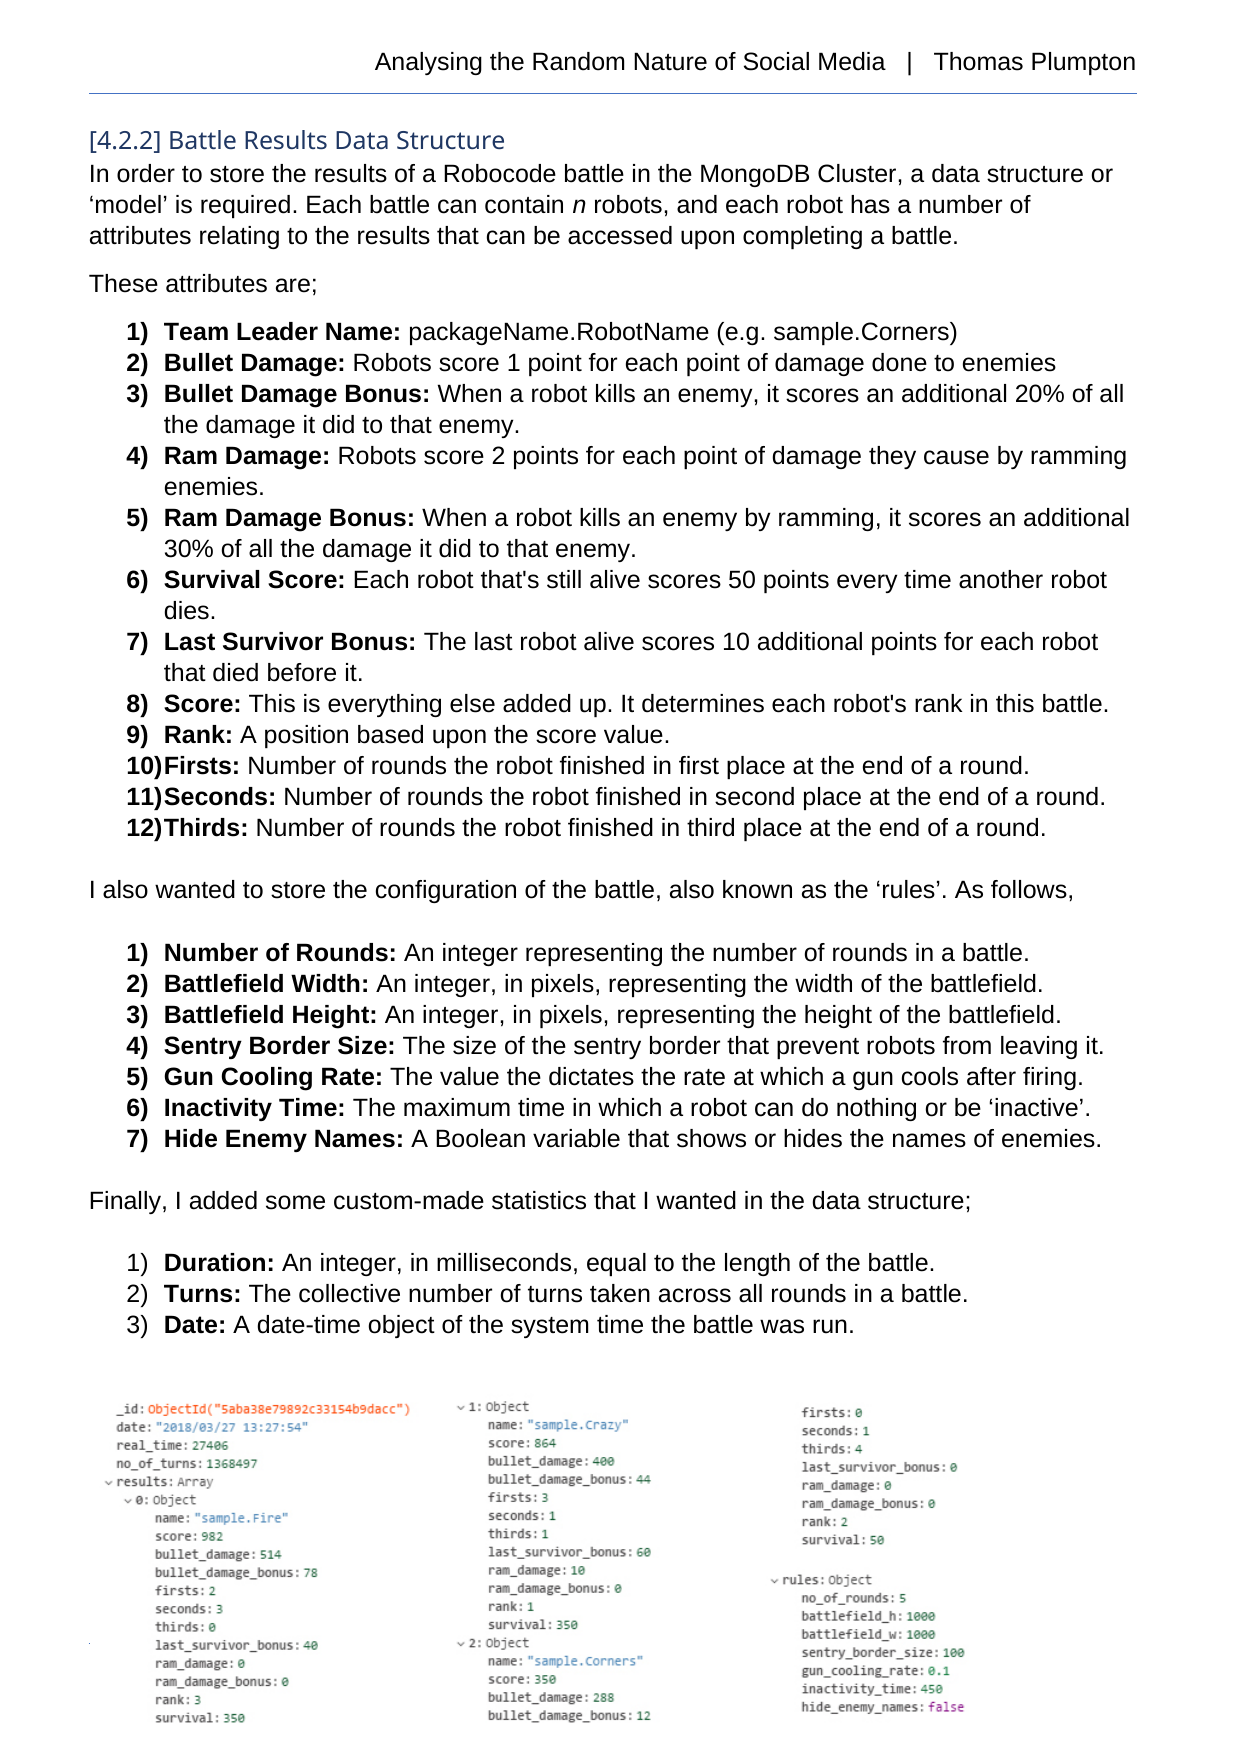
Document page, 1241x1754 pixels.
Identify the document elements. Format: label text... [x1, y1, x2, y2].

list Score: This is everything else added up. It determines each robot's rank in this battle. [126, 689, 1137, 718]
list Gun Cooling Rate: The value the dictates the rate at which a gun cools after firing. [126, 1062, 1137, 1091]
list Inactivity Time: The maximum time in which a robot can do nothing or be ‘inactive’. [126, 1093, 1137, 1122]
list Number of Rounds: An integer representing the number of rounds in a battle. [126, 938, 1137, 966]
list Finally, I added some custom-made statistics that I wanted in the data structure; [89, 1186, 1137, 1215]
list Seconds: Number of rounds the robot finished in second place at the end of a round. [126, 782, 1137, 811]
list Hide Enemy Names: A Boolean variable that shows or hides the names of enemies. [126, 1124, 1137, 1153]
subtitle [4.2.2] Battle Results Data Structure [89, 122, 1137, 157]
list Thirds: Number of rounds the robot finished in third place at the end of a round. [126, 813, 1137, 842]
list Bullet Damage: Robots score 1 point for each point of damage done to enemies [126, 348, 1137, 377]
list Sentry Border Size: The size of the sentry border that prevent robots from leaving it. [126, 1031, 1137, 1059]
list Firsts: Number of rounds the robot finished in first place at the end of a round. [126, 751, 1137, 780]
list Turns: The collective number of turns taken across all rounds in a battle. [126, 1279, 1137, 1308]
text These attributes are; [89, 269, 1137, 298]
list Bullet Damage Bonus: When a robot kills an enemy, it scores an additional 20% of all the damage it did to that enemy. [126, 379, 1137, 439]
picture [90, 1393, 1137, 1731]
text In order to store the results of a Robocode battle in the MongoDB Cluster, a data structure or ‘model’ is required. Each battle can contain n robots, and each robot has a number of attributes relating to the results that can be accessed upon completing a battle. [89, 159, 1137, 250]
list Ram Damage: Robots score 2 points for each point of damage they cause by ramming enemies. [126, 441, 1137, 501]
list Rank: A position based upon the score value. [126, 720, 1137, 749]
list I also wanted to store the configuration of the battle, also known as the ‘rules’. As follows, [89, 876, 1137, 904]
list Battlefield Height: An integer, in pixels, representing the height of the battlefield. [126, 1000, 1137, 1028]
list Ram Damage Bonus: When a robot kills an enemy by ramming, it scores an additional 30% of all the damage it did to that enemy. [126, 503, 1137, 563]
list Duration: An integer, in milliseconds, equal to the length of the battle. [126, 1248, 1137, 1277]
list Battlefield Width: An integer, in pixels, representing the width of the battlefield. [126, 969, 1137, 997]
list Survival Score: Each robot that's still alive scores 50 points every time another robot dies. [126, 565, 1137, 625]
list Last Survivor Bonus: The last robot alive scores 10 additional points for each robot that died before it. [126, 627, 1137, 687]
list Team Leader Name: packageName.RobotName (e.g. sample.Corners) [126, 317, 1137, 346]
list Date: A date-time object of the system time the battle was run. [126, 1310, 1137, 1339]
